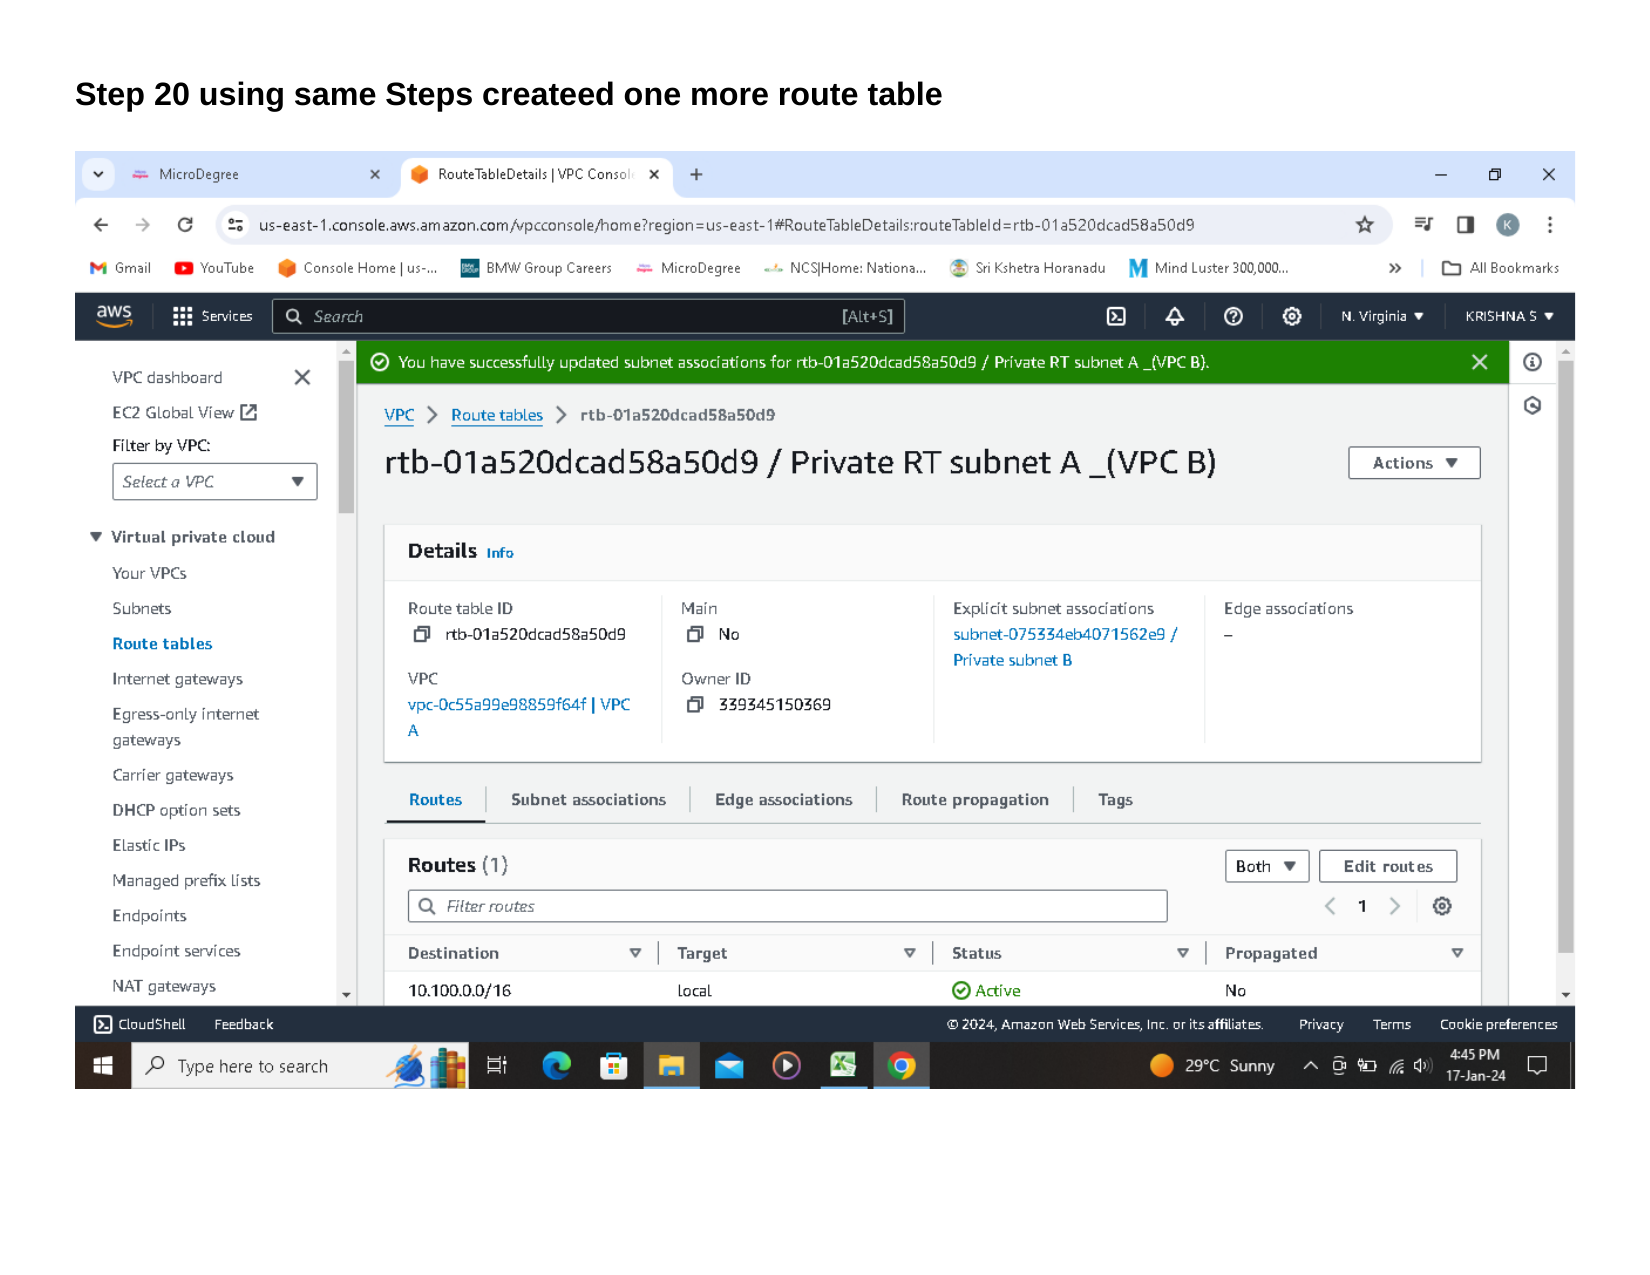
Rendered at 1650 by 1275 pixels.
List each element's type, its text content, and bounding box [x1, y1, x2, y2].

picture [75, 151, 1575, 1089]
text Step 20 using same Steps createed one more route table [75, 75, 1575, 112]
